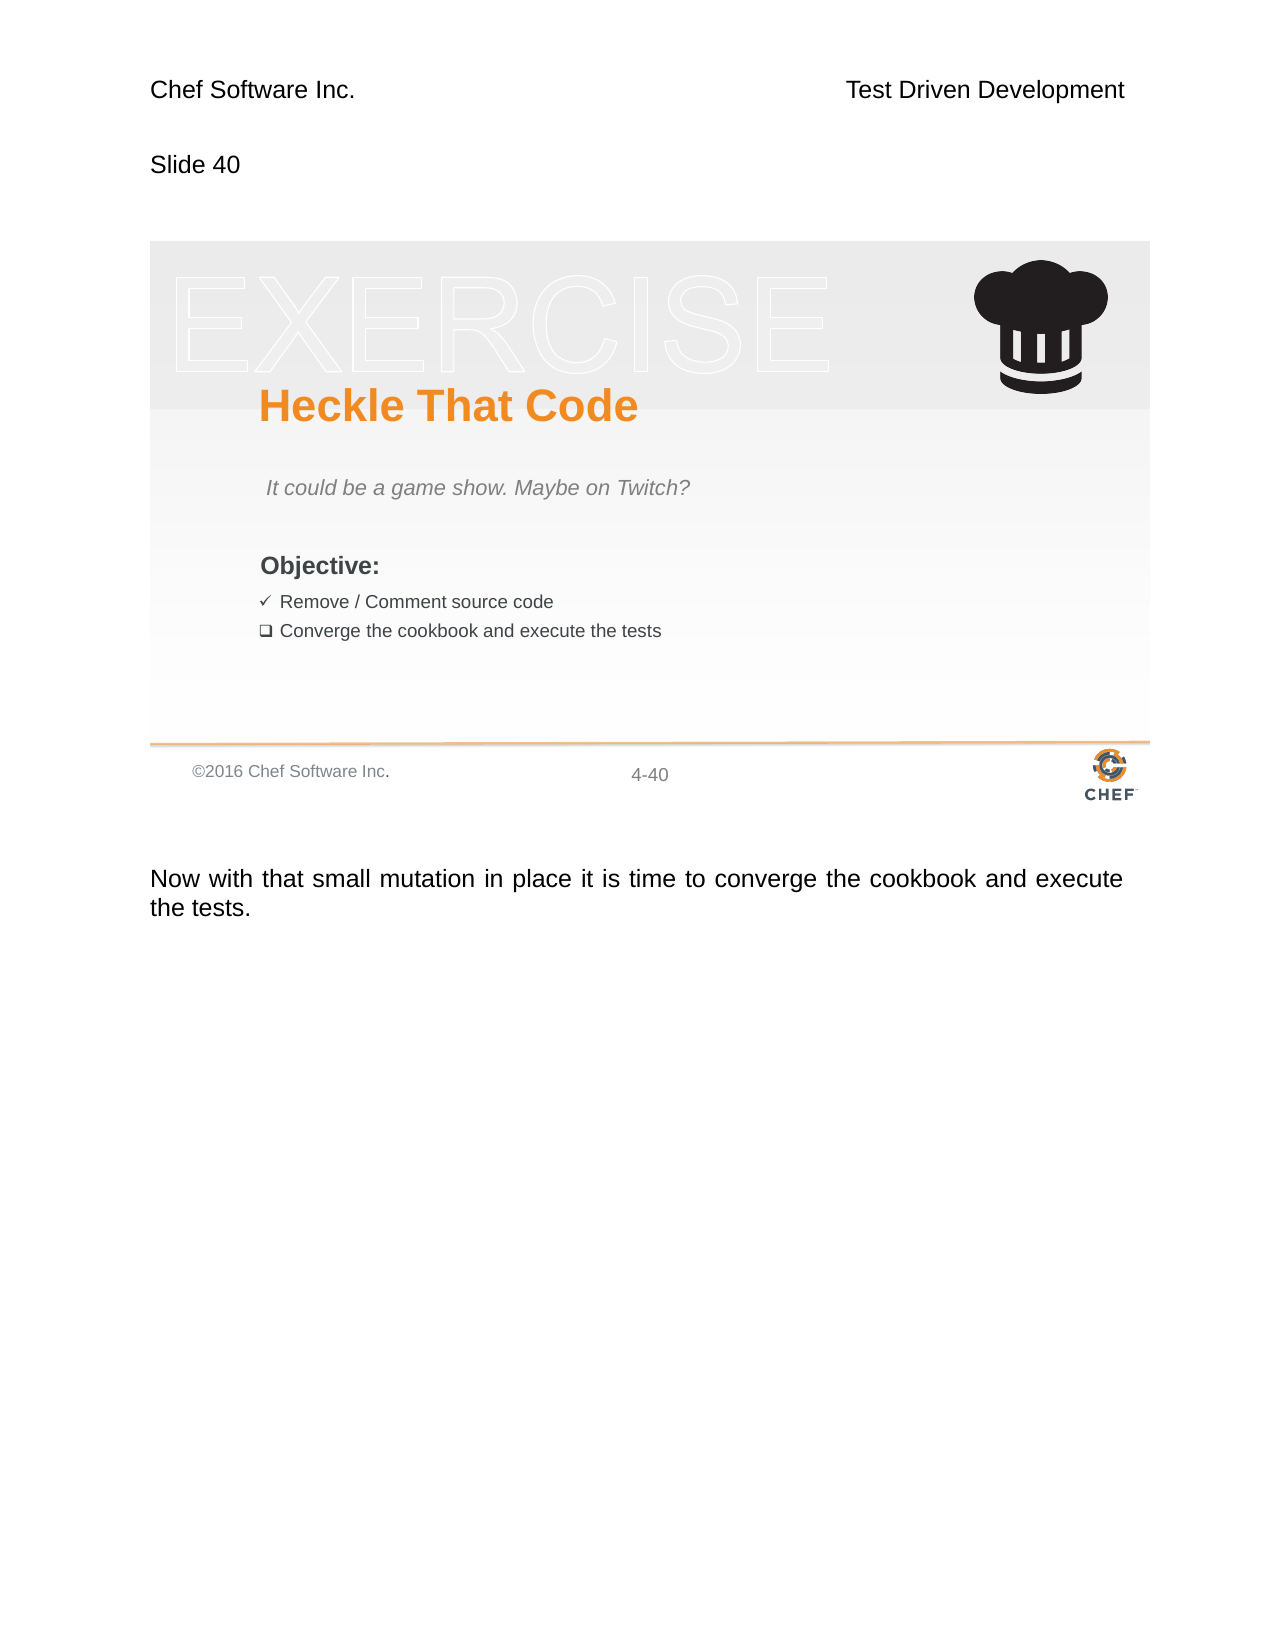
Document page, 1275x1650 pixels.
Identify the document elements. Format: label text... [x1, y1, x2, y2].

text Now with that small mutation in place it is time to converge the cookbook and execute the tests. [150, 864, 1125, 921]
text Slide 40 [150, 150, 1125, 179]
